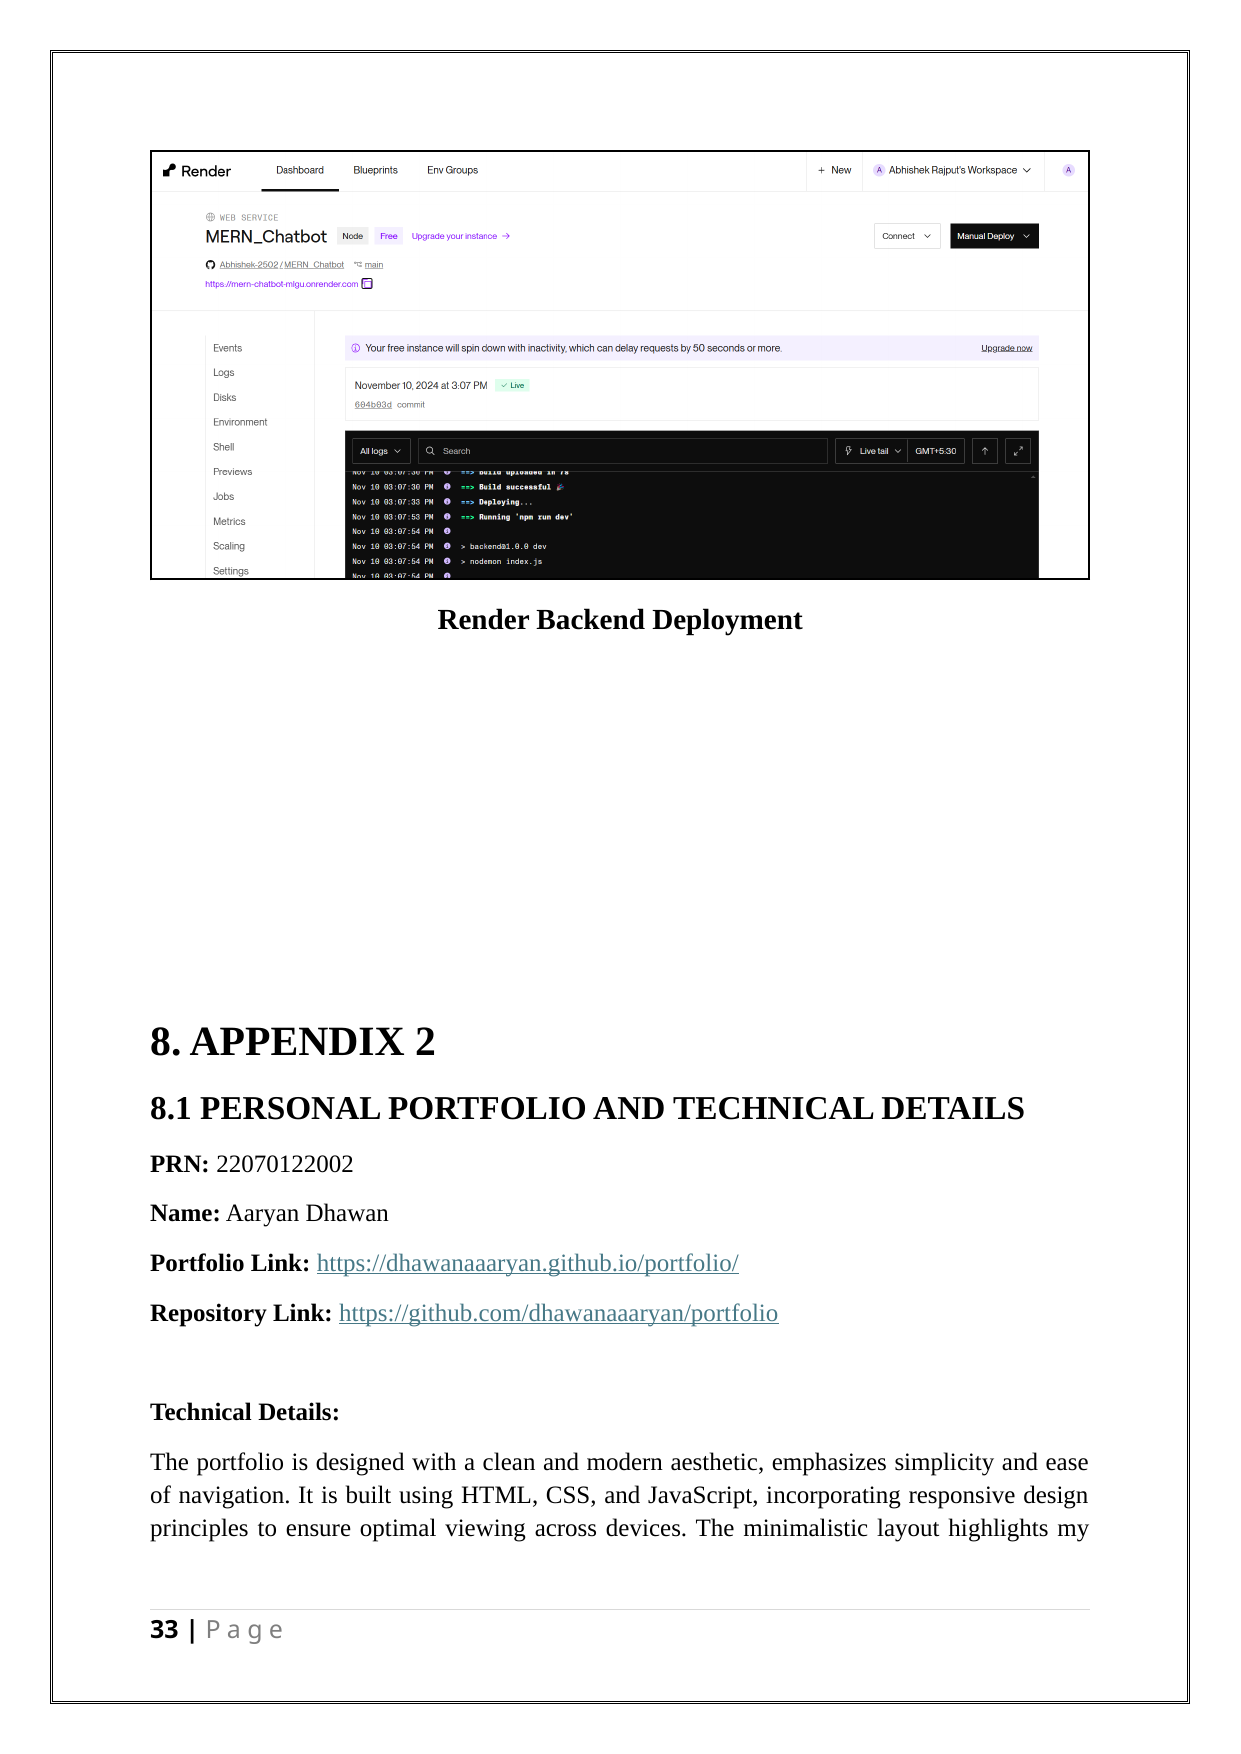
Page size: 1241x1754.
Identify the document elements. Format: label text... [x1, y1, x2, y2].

text 8. APPENDIX 2 [150, 1016, 1090, 1064]
text Portfolio Link: https://dhawanaaaryan.github.io/portfolio/ [150, 1248, 1090, 1277]
picture [152, 152, 1088, 578]
text Technical Details: [150, 1397, 1090, 1426]
text 8.1 PERSONAL PORTFOLIO AND TECHNICAL DETAILS [150, 1088, 1090, 1126]
text Name: Aaryan Dhawan [150, 1198, 1090, 1227]
text PRN: 22070122002 [150, 1149, 1090, 1177]
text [150, 1447, 1090, 1542]
text Repository Link: https://github.com/dhawanaaaryan/portfolio [150, 1298, 1090, 1326]
text Render Backend Deployment [150, 602, 1090, 636]
